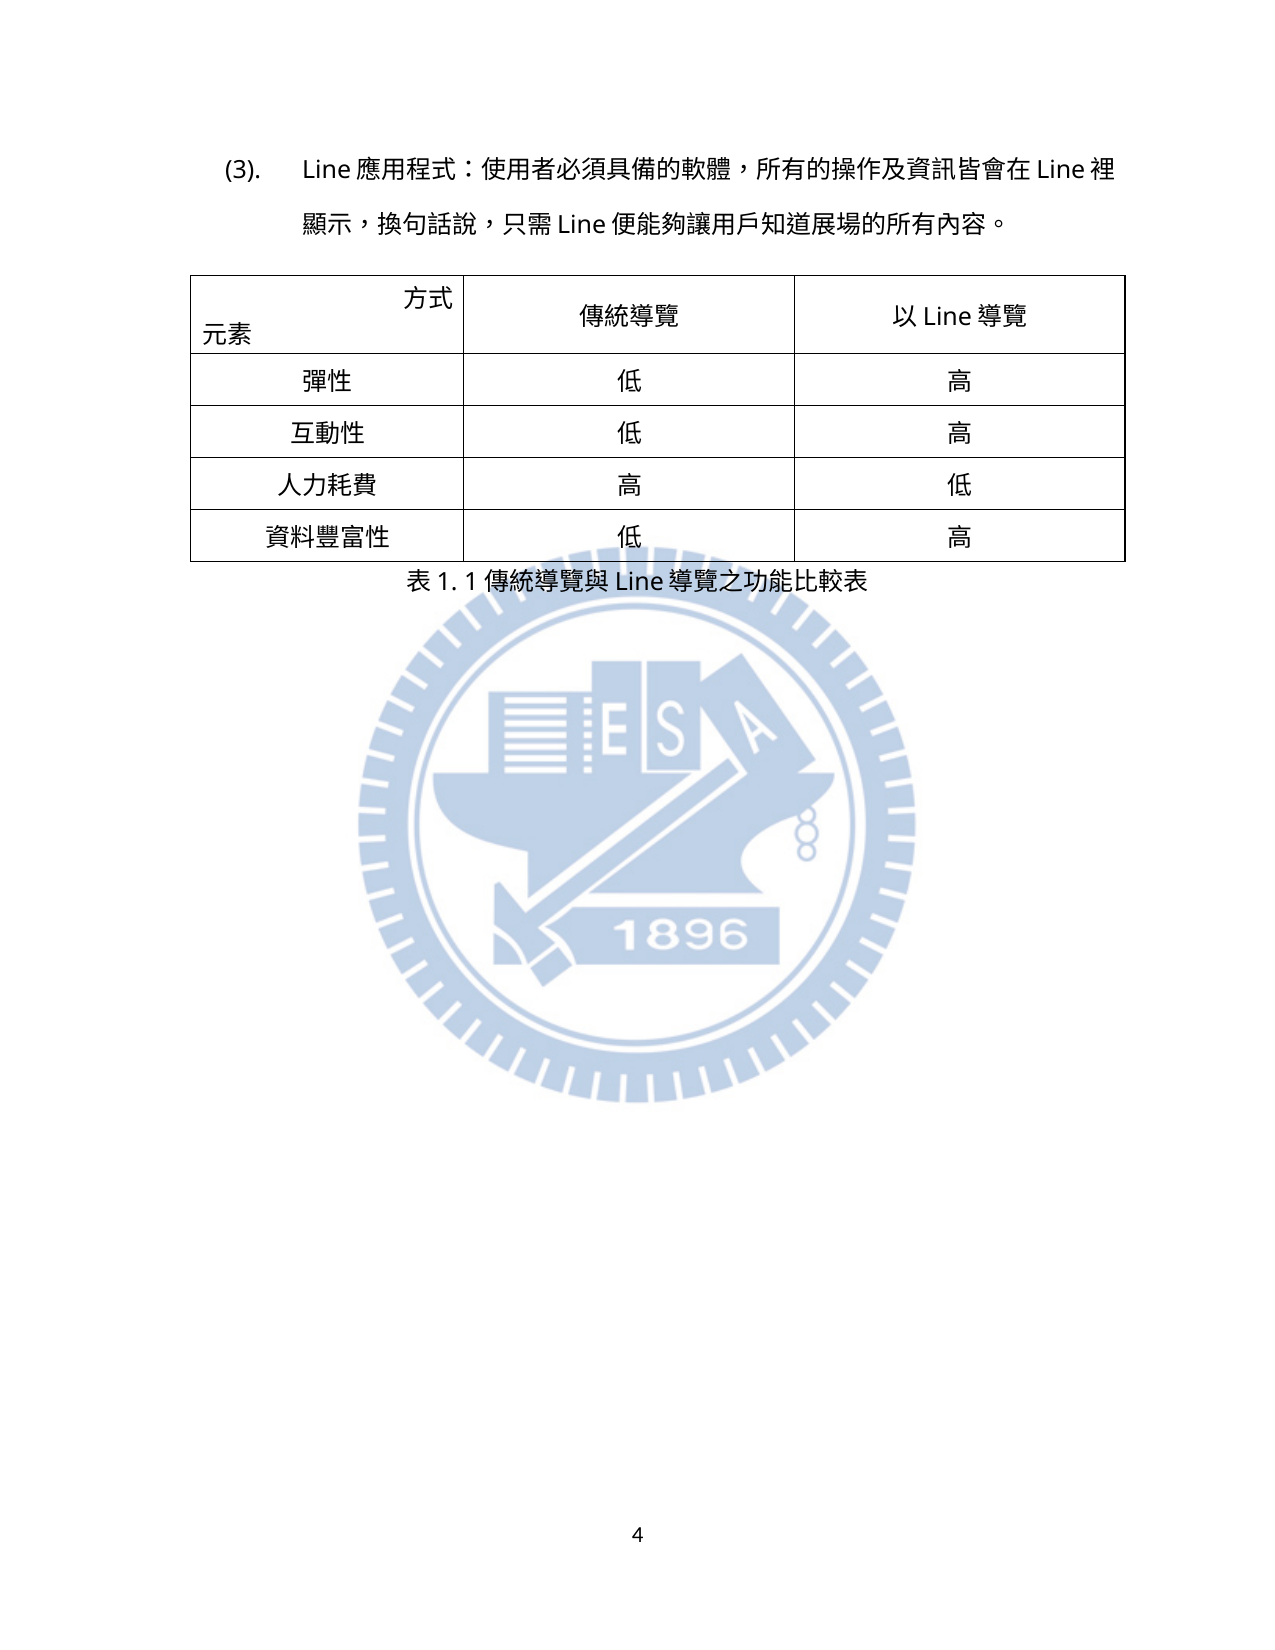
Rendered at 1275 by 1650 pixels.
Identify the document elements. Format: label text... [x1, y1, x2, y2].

table_header 以Line導覽 [795, 276, 1124, 353]
table_header 方式 元素 [191, 276, 463, 353]
table_cell 人力耗費 [191, 458, 463, 509]
table_cell 互動性 [191, 406, 463, 457]
list Line應用程式：使用者必須具備的軟體，所有的操作及資訊皆會在Line裡顯示，換句話說，只需Line便能夠讓用戶知道展場的所有內容。 [225, 150, 1125, 241]
table_cell 高 [795, 354, 1124, 405]
table_cell 高 [464, 458, 794, 509]
table_cell 高 [795, 406, 1124, 457]
picture [321, 598, 954, 1126]
table_cell 低 [464, 354, 794, 405]
table_cell 彈性 [191, 354, 463, 405]
table_header 傳統導覽 [464, 276, 794, 353]
table_cell 高 [795, 510, 1124, 561]
table_cell 低 [464, 510, 794, 561]
table_cell 低 [795, 458, 1124, 509]
text 表1. 1 傳統導覽與Line導覽之功能比較表 [150, 562, 1125, 598]
table_cell 資料豐富性 [191, 510, 463, 561]
table_cell 低 [464, 406, 794, 457]
